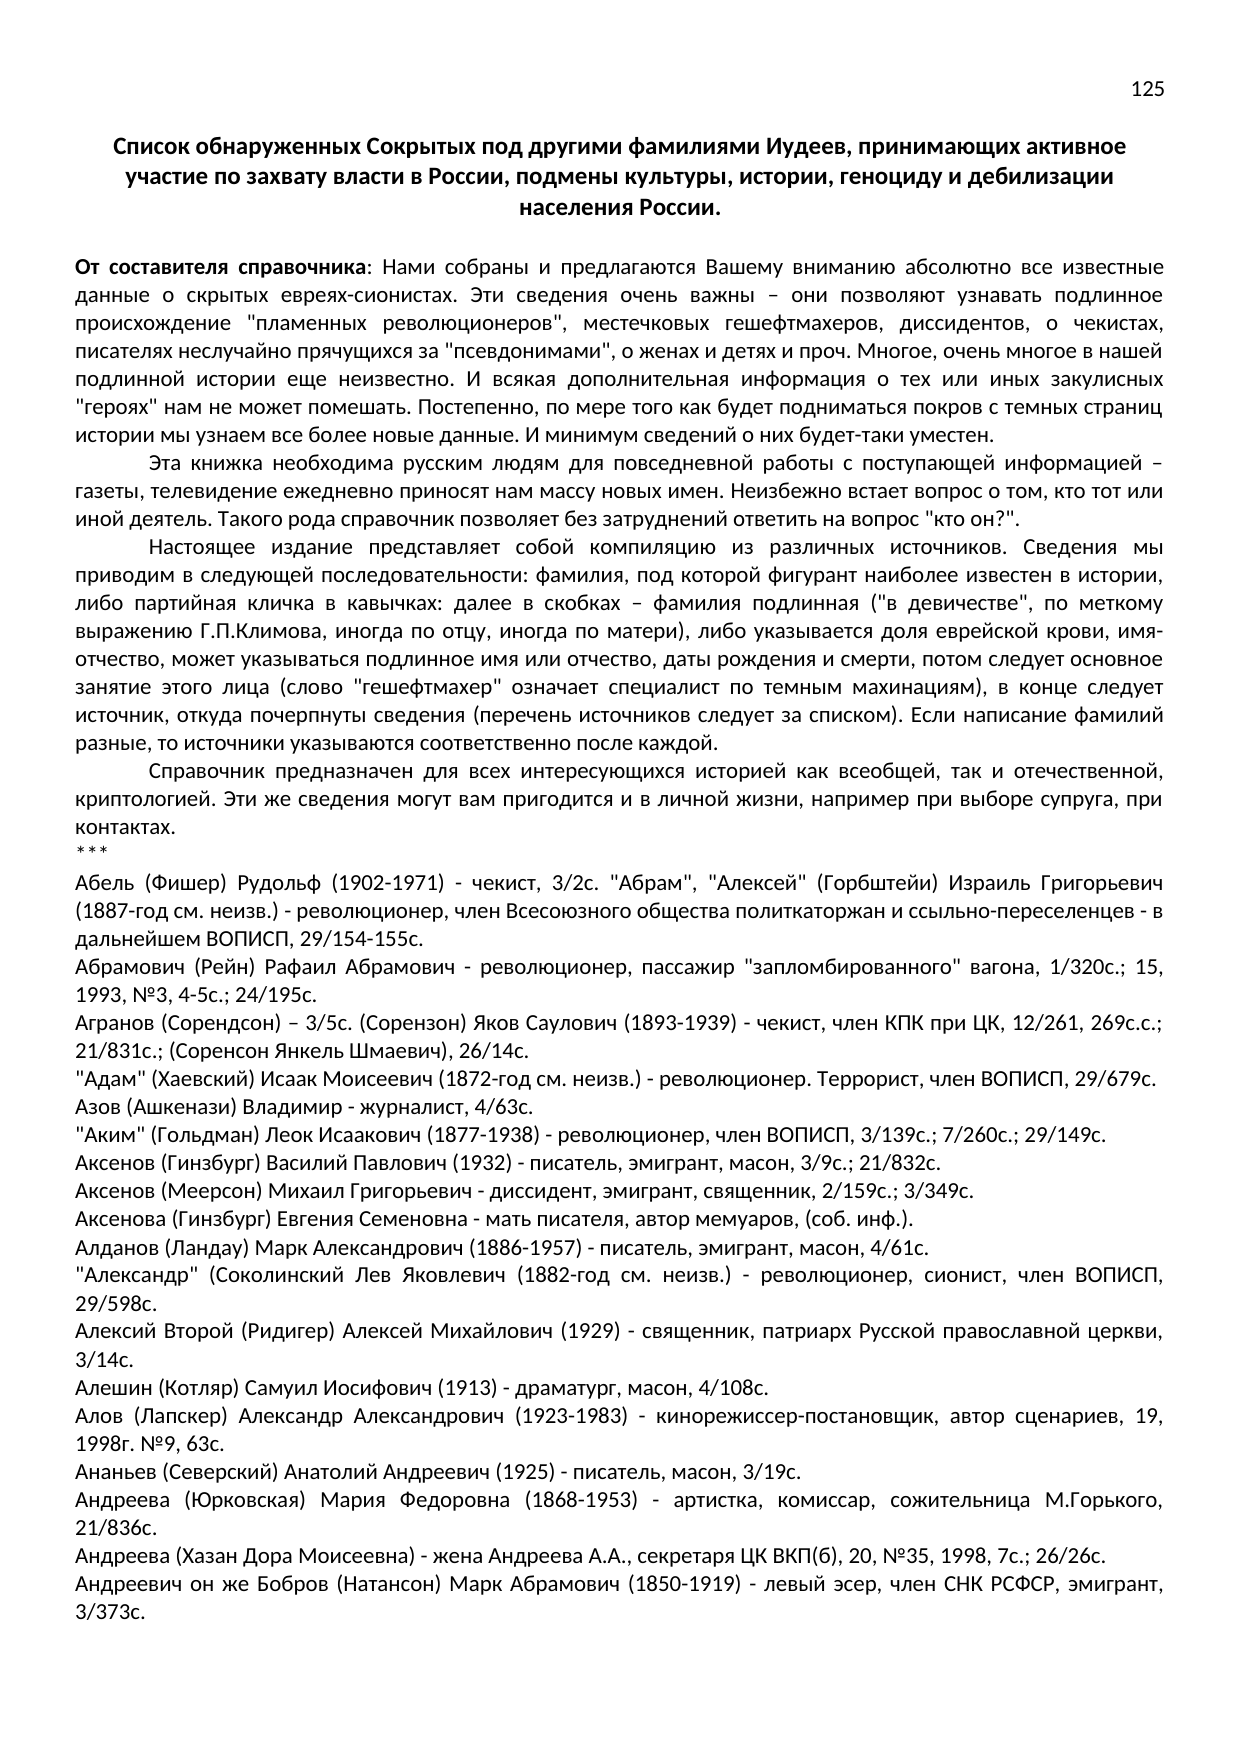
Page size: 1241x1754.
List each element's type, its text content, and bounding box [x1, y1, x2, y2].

text Андреевич он же Бобров (Натансон) Марк Абрамович (1850-1919) - левый эсер, член СНК РСФСР, эмигрант, 3/373с. [75, 1569, 1165, 1625]
text Список обнаруженных Сокрытых под другими фамилиями Иудеев, принимающих активное участие по захвату власти в России, подмены культуры, истории, геноциду и дебилизации населения России. [75, 130, 1165, 221]
text Алов (Лапскер) Александр Александрович (1923-1983) - кинорежиссер-постановщик, автор сценариев, 19, 1998г. №9, 63с. [75, 1401, 1165, 1457]
text "Александр" (Соколинский Лев Яковлевич (1882-год см. неизв.) - революционер, сионист, член ВОПИСП, 29/598с. [75, 1261, 1165, 1317]
text Алешин (Котляр) Самуил Иосифович (1913) - драматург, масон, 4/108с. [75, 1373, 1165, 1401]
text Абрамович (Рейн) Рафаил Абрамович - революционер, пассажир "запломбированного" вагона, 1/320с.; 15, 1993, №3, 4-5с.; 24/195с. [75, 952, 1165, 1008]
text Агранов (Сорендсон) – 3/5с. (Сорензон) Яков Саулович (1893-1939) - чекист, член КПК при ЦК, 12/261, 269с.с.; 21/831с.; (Соренсон Янкель Шмаевич), 26/14с. [75, 1008, 1165, 1064]
text Настоящее издание представляет собой компиляцию из различных источников. Сведения мы приводим в следующей последовательности: фамилия, под которой фигурант наиболее известен в истории, либо партийная кличка в кавычках: далее в скобках – фамилия подлинная ("в девичестве", по меткому выражению Г.П.Климова, иногда по отцу, иногда по матери), либо указывается доля еврейской крови, имя-отчество, может указываться подлинное имя или отчество, даты рождения и смерти, потом следует основное занятие этого лица (слово "гешефтмахер" означает специалист по темным махинациям), в конце следует источник, откуда почерпнуты сведения (перечень источников следует за списком). Если написание фамилий разные, то источники указываются соответственно после каждой. [75, 532, 1165, 756]
text Азов (Ашкенази) Владимир - журналист, 4/63с. [75, 1092, 1165, 1121]
text Абель (Фишер) Рудольф (1902-1971) - чекист, 3/2с. "Абрам", "Алексей" (Горбштейи) Израиль Григорьевич (1887-год см. неизв.) - революционер, член Всесоюзного общества политкаторжан и ссыльно-переселенцев - в дальнейшем ВОПИСП, 29/154-155с. [75, 868, 1165, 952]
text Ананьев (Северский) Анатолий Андреевич (1925) - писатель, масон, 3/19с. [75, 1457, 1165, 1485]
text Эта книжка необходима русским людям для повседневной работы с поступающей информацией – газеты, телевидение ежедневно приносят нам массу новых имен. Неизбежно встает вопрос о том, кто тот или иной деятель. Такого рода справочник позволяет без затруднений ответить на вопрос "кто он?". [75, 448, 1165, 532]
text Алданов (Ландау) Марк Александрович (1886-1957) - писатель, эмигрант, масон, 4/61с. [75, 1233, 1165, 1261]
text Алексий Второй (Ридигер) Алексей Михайлович (1929) - священник, патриарх Русской православной церкви, 3/14с. [75, 1317, 1165, 1373]
text От составителя справочника: Нами собраны и предлагаются Вашему вниманию абсолютно все известные данные о скрытых евреях-сионистах. Эти сведения очень важны – они позволяют узнавать подлинное происхождение "пламенных революционеров", местечковых гешефтмахеров, диссидентов, о чекистах, писателях неслучайно прячущихся за "псевдонимами", о женах и детях и проч. Многое, очень многое в нашей подлинной истории еще неизвестно. И всякая дополнительная информация о тех или иных закулисных "героях" нам не может помешать. Постепенно, по мере того как будет подниматься покров с темных страниц истории мы узнаем все более новые данные. И минимум сведений о них будет-таки уместен. [75, 252, 1165, 448]
text Справочник предназначен для всех интересующихся историей как всеобщей, так и отечественной, криптологией. Эти же сведения могут вам пригодится и в личной жизни, например при выборе супруга, при контактах. [75, 756, 1165, 840]
text *** [75, 840, 1165, 868]
text Андреева (Хазан Дора Моисеевна) - жена Андреева А.А., секретаря ЦК ВКП(б), 20, №35, 1998, 7с.; 26/26с. [75, 1541, 1165, 1569]
text Аксенов (Меерсон) Михаил Григорьевич - диссидент, эмигрант, священник, 2/159с.; 3/349с. [75, 1177, 1165, 1204]
text "Адам" (Хаевский) Исаак Моисеевич (1872-год см. неизв.) - революционер. Террорист, член ВОПИСП, 29/679с. [75, 1064, 1165, 1092]
text "Аким" (Гольдман) Леок Исаакович (1877-1938) - революционер, член ВОПИСП, 3/139с.; 7/260с.; 29/149с. [75, 1121, 1165, 1148]
text Аксенов (Гинзбург) Василий Павлович (1932) - писатель, эмигрант, масон, 3/9с.; 21/832с. [75, 1148, 1165, 1177]
text Андреева (Юрковская) Мария Федоровна (1868-1953) - артистка, комиссар, сожительница М.Горького, 21/836с. [75, 1485, 1165, 1541]
text Аксенова (Гинзбург) Евгения Семеновна - мать писателя, автор мемуаров, (соб. инф.). [75, 1204, 1165, 1233]
